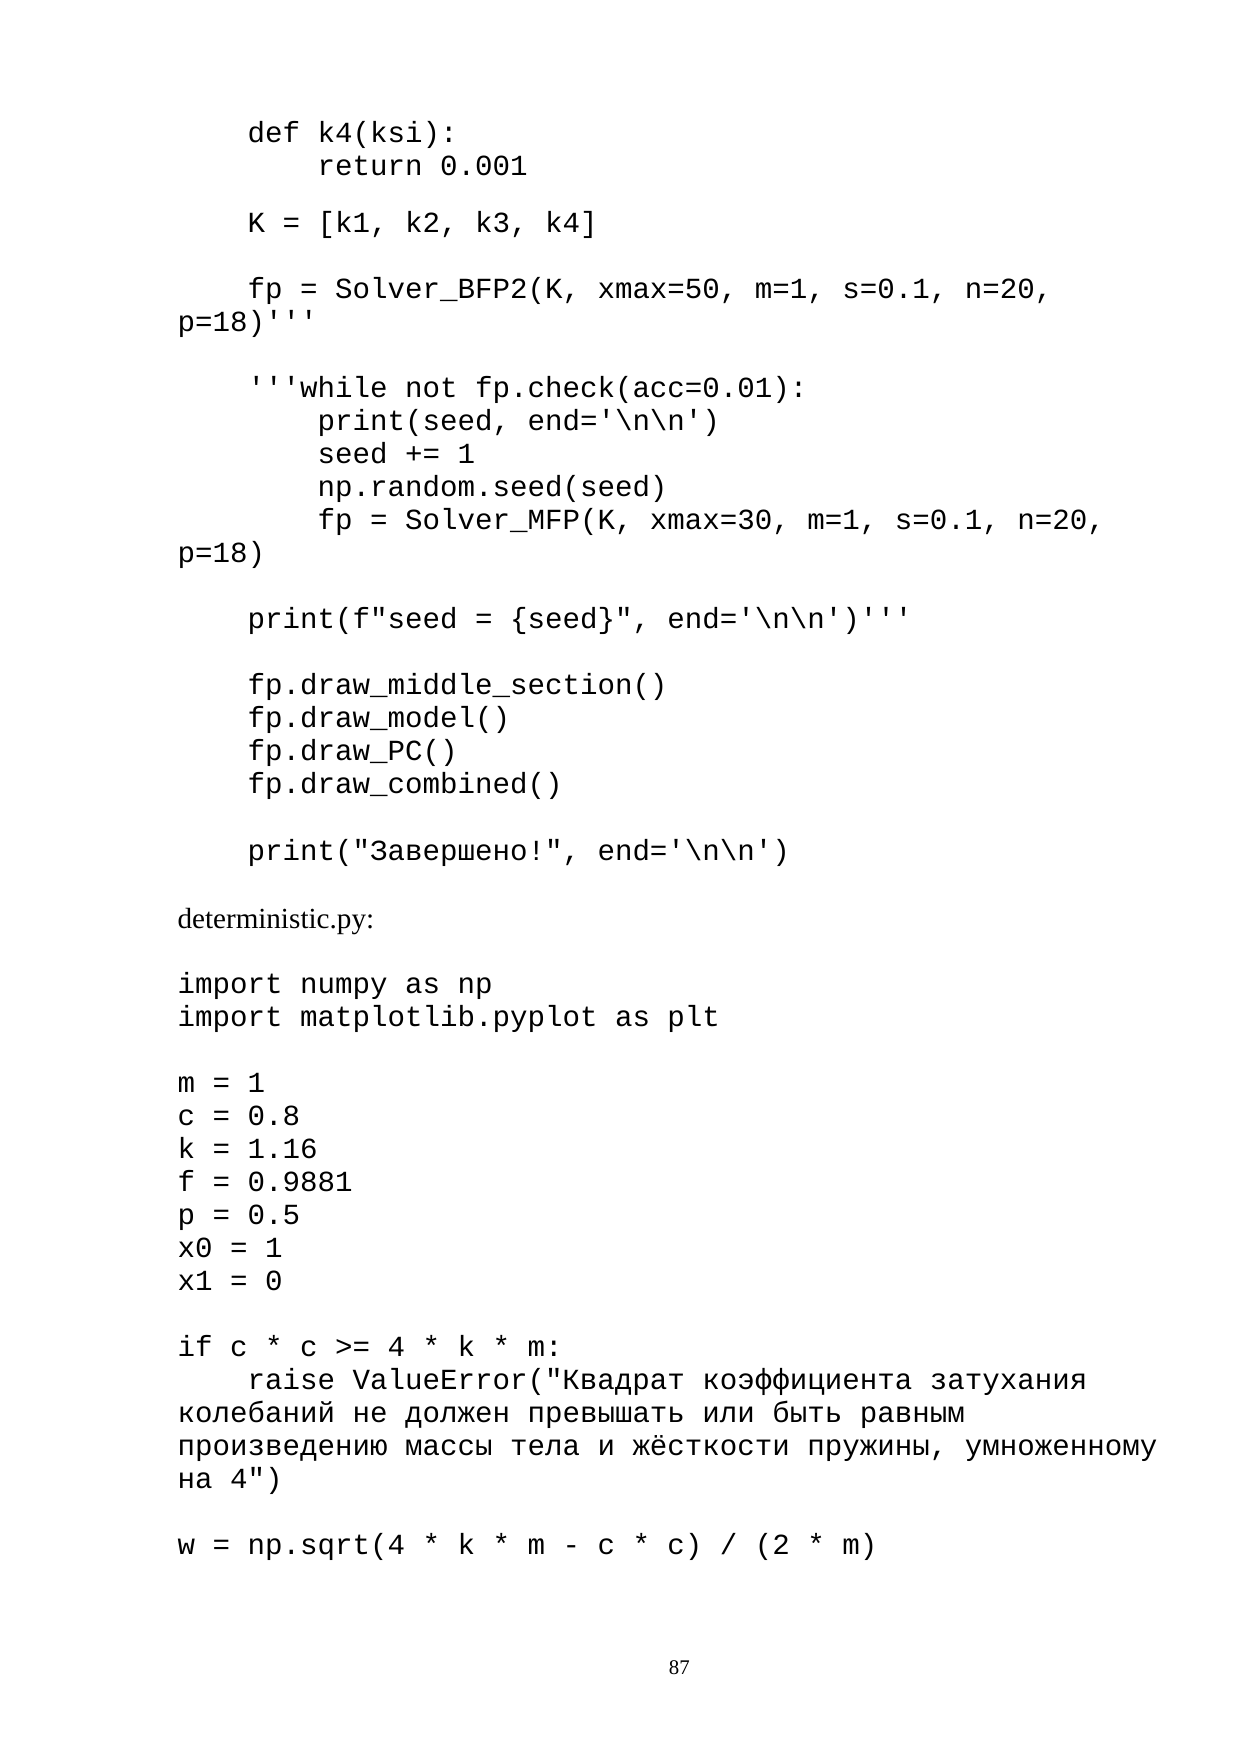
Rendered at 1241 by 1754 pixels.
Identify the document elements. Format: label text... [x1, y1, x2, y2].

text raise ValueError("Квадрат коэффициента затухания колебаний не должен превышать или быть равным произведению массы тела и жёсткости пружины, умноженному на 4") [177, 1365, 1181, 1497]
text deterministic.py: [177, 902, 1181, 935]
text p = 0.5 [177, 1200, 1181, 1233]
text fp.draw_model() [177, 703, 1181, 737]
text import numpy as np [177, 969, 1181, 1002]
text return 0.001 [177, 151, 1181, 184]
text np.random.seed(seed) [177, 472, 1181, 505]
text c = 0.8 [177, 1101, 1181, 1134]
text fp.draw_combined() [177, 769, 1181, 803]
text '''while not fp.check(acc=0.01): [177, 373, 1181, 406]
text x0 = 1 [177, 1233, 1181, 1266]
text w = np.sqrt(4 * k * m - c * c) / (2 * m) [177, 1530, 1181, 1563]
text f = 0.9881 [177, 1167, 1181, 1200]
text import matplotlib.pyplot as plt [177, 1002, 1181, 1035]
text print(f"seed = {seed}", end='\n\n')''' [177, 604, 1181, 637]
text fp = Solver_MFP(K, xmax=30, m=1, s=0.1, n=20, p=18) [177, 505, 1181, 571]
text print("Завершено!", end='\n\n') [177, 836, 1181, 869]
text seed += 1 [177, 439, 1181, 472]
text def k4(ksi): [177, 118, 1181, 151]
text m = 1 [177, 1068, 1181, 1101]
text K = [k1, k2, k3, k4] [177, 208, 1181, 241]
text fp.draw_middle_section() [177, 671, 1181, 703]
text fp.draw_PC() [177, 737, 1181, 769]
text if c * c >= 4 * k * m: [177, 1332, 1181, 1365]
text print(seed, end='\n\n') [177, 406, 1181, 439]
text x1 = 0 [177, 1266, 1181, 1299]
text fp = Solver_BFP2(K, xmax=50, m=1, s=0.1, n=20, p=18)''' [177, 274, 1181, 340]
text k = 1.16 [177, 1134, 1181, 1167]
